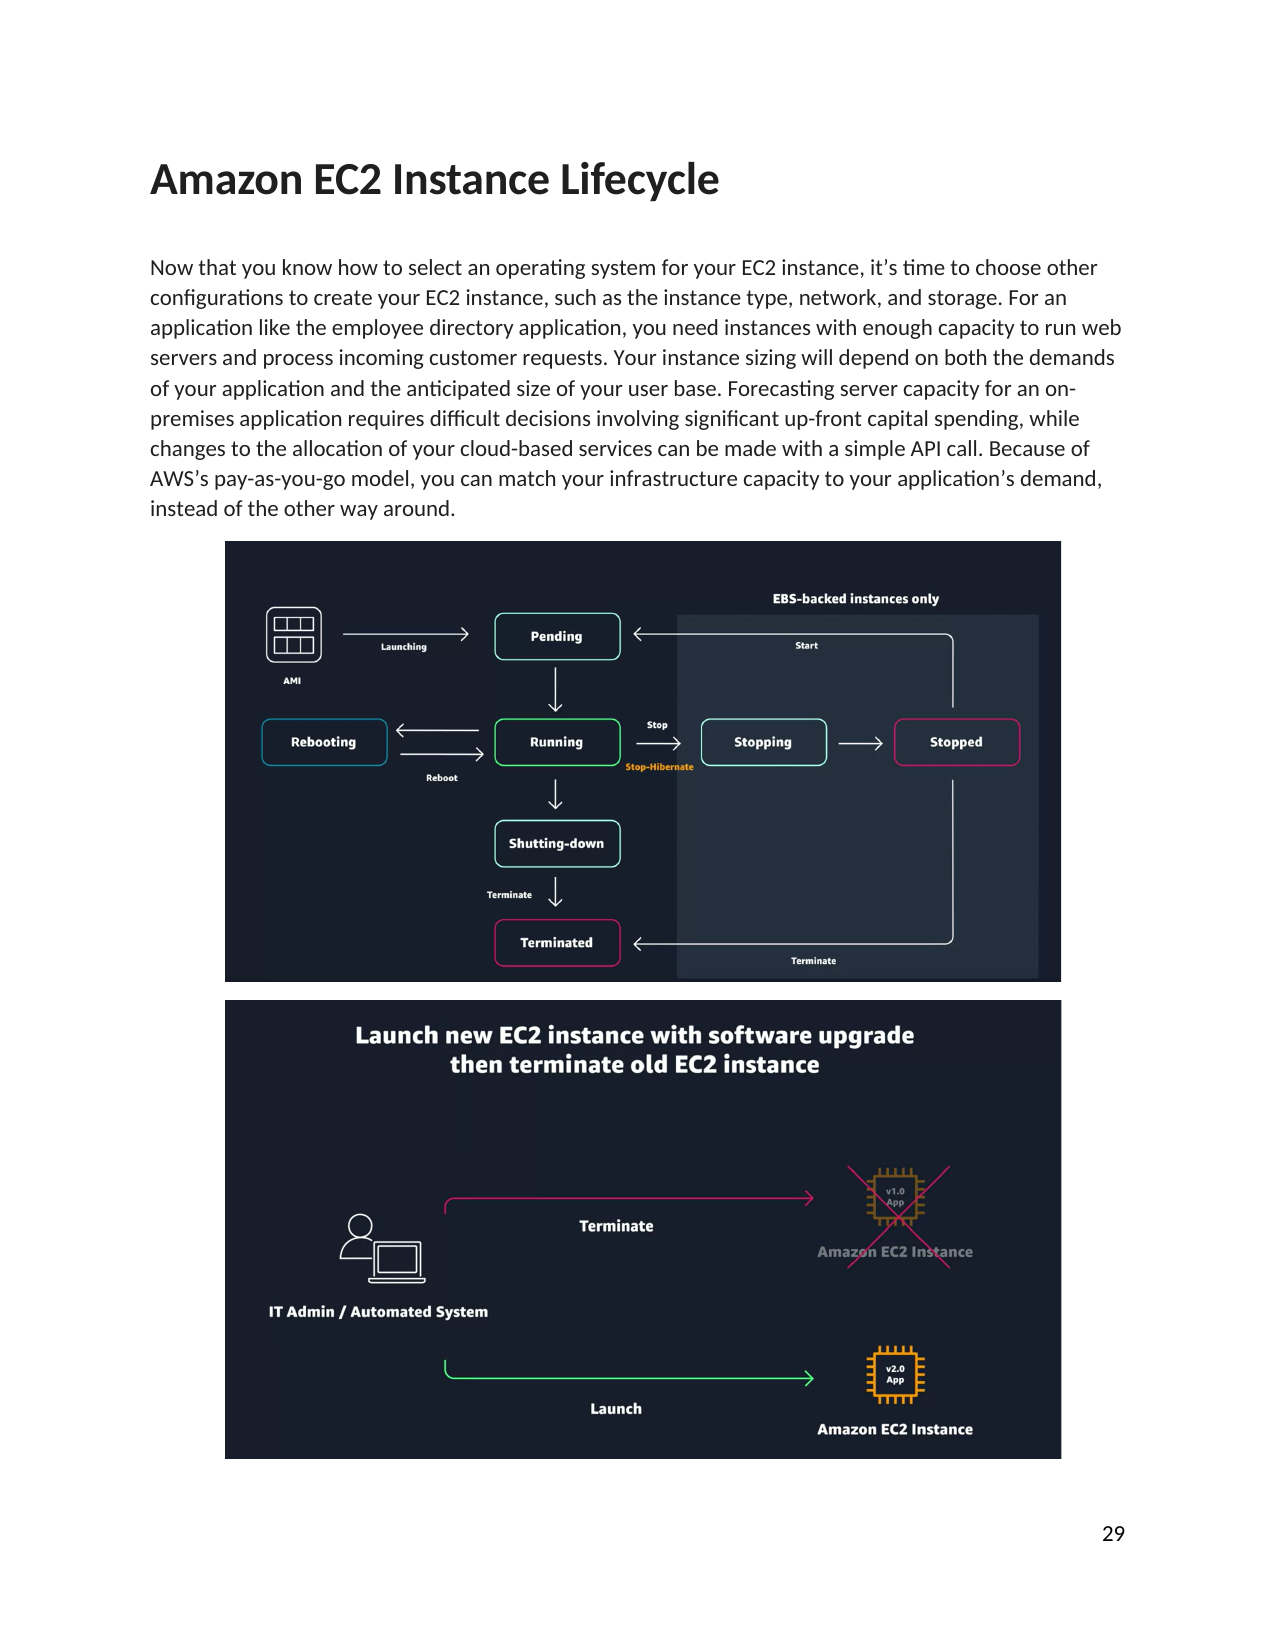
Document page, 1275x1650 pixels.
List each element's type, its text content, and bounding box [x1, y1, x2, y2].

picture [225, 541, 1062, 982]
text Now that you know how to select an operating system for your EC2 instance, it’s time to choose other configurations to create your EC2 instance, such as the instance type, network, and storage. For an application like the employee directory application, you need instances with enough capacity to run web servers and process incoming customer requests. Your instance sizing will depend on both the demands of your application and the anticipated size of your user base. Forecasting server capacity for an on-premises application requires difficult decisions involving significant up-front capital spending, while changes to the allocation of your cloud-based services can be made with a simple API call. Because of AWS’s pay-as-you-go model, you can match your infrastructure capacity to your application’s demand, instead of the other way around. [150, 253, 1125, 522]
subtitle Amazon EC2 Instance Lifecycle [150, 150, 1125, 206]
picture [225, 1000, 1062, 1459]
